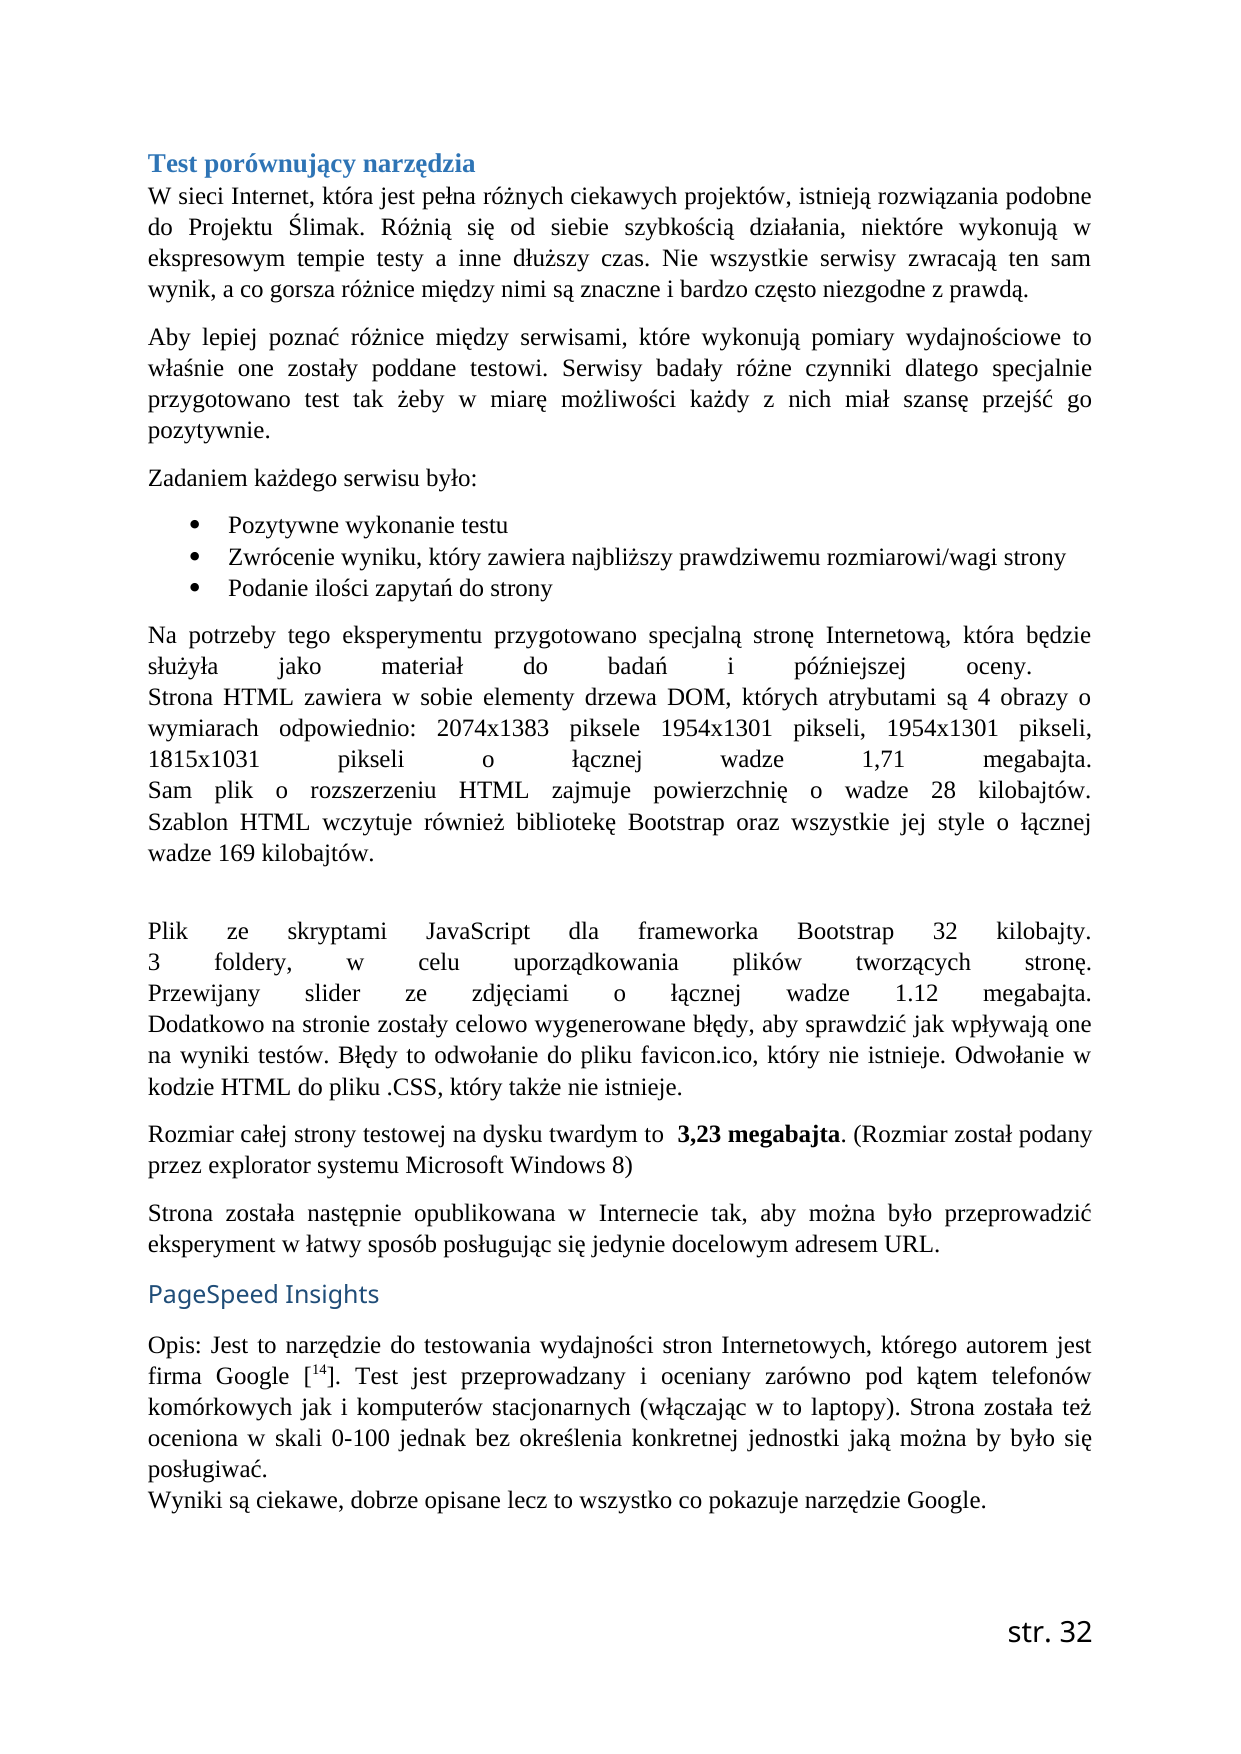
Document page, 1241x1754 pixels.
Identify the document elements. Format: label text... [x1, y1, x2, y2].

list Pozytywne wykonanie testu [190, 511, 1093, 539]
list Podanie ilości zapytań do strony [190, 573, 1093, 601]
text Opis: Jest to narzędzie do testowania wydajności stron Internetowych, którego autorem jest firma Google []. Test jest przeprowadzany i oceniany zarówno pod kątem telefonów komórkowych jak i komputerów stacjonarnych (włączając w to laptopy). Strona została też oceniona w skali 0-100 jednak bez określenia konkretnej jednostki jaką można by było się posługiwać. Wyniki są ciekawe, dobrze opisane lecz to wszystko co pokazuje narzędzie Google. [148, 1330, 1093, 1514]
list Zwrócenie wyniku, który zawiera najbliższy prawdziwemu rozmiarowi/wagi strony [190, 542, 1093, 570]
text Aby lepiej poznać różnice między serwisami, które wykonują pomiary wydajnościowe to właśnie one zostały poddane testowi. Serwisy badały różne czynniki dlatego specjalnie przygotowano test tak żeby w miarę możliwości każdy z nich miał szansę przejść go pozytywnie. [148, 322, 1093, 444]
text Plik ze skryptami JavaScript dla frameworka Bootstrap 32 kilobajty. 3 foldery, w celu uporządkowania plików tworzących stronę. Przewijany slider ze zdjęciami o łącznej wadze 1.12 megabajta. Dodatkowo na stronie zostały celowo wygenerowane błędy, aby sprawdzić jak wpływają one na wyniki testów. Błędy to odwołanie do pliku favicon.ico, który nie istnieje. Odwołanie w kodzie HTML do pliku .CSS, który także nie istnieje. [148, 885, 1093, 1100]
text Strona została następnie opublikowana w Internecie tak, aby można było przeprowadzić eksperyment w łatwy sposób posługując się jedynie docelowym adresem URL. [148, 1198, 1093, 1258]
text W sieci Internet, która jest pełna różnych ciekawych projektów, istnieją rozwiązania podobne do Projektu Ślimak. Różnią się od siebie szybkością działania, niektóre wykonują w ekspresowym tempie testy a inne dłuższy czas. Nie wszystkie serwisy zwracają ten sam wynik, a co gorsza różnice między nimi są znaczne i bardzo często niezgodne z prawdą. [148, 181, 1093, 303]
text PageSpeed Insights [148, 1277, 1093, 1311]
text Rozmiar całej strony testowej na dysku twardym to 3,23 megabajta. (Rozmiar został podany przez explorator systemu Microsoft Windows 8) [148, 1119, 1093, 1179]
text Na potrzeby tego eksperymentu przygotowano specjalną stronę Internetową, która będzie służyła jako materiał do badań i późniejszej oceny. Strona HTML zawiera w sobie elementy drzewa DOM, których atrybutami są 4 obrazy o wymiarach odpowiednio: 2074x1383 piksele 1954x1301 pikseli, 1954x1301 pikseli, 1815x1031 pikseli o łącznej wadze 1,71 megabajta. Sam plik o rozszerzeniu HTML zajmuje powierzchnię o wadze 28 kilobajtów. Szablon HTML wczytuje również bibliotekę Bootstrap oraz wszystkie jej style o łącznej wadze 169 kilobajtów. [148, 620, 1093, 866]
text Zadaniem każdego serwisu było: [148, 463, 1093, 492]
subtitle Test porównujący narzędzia [148, 148, 1093, 179]
